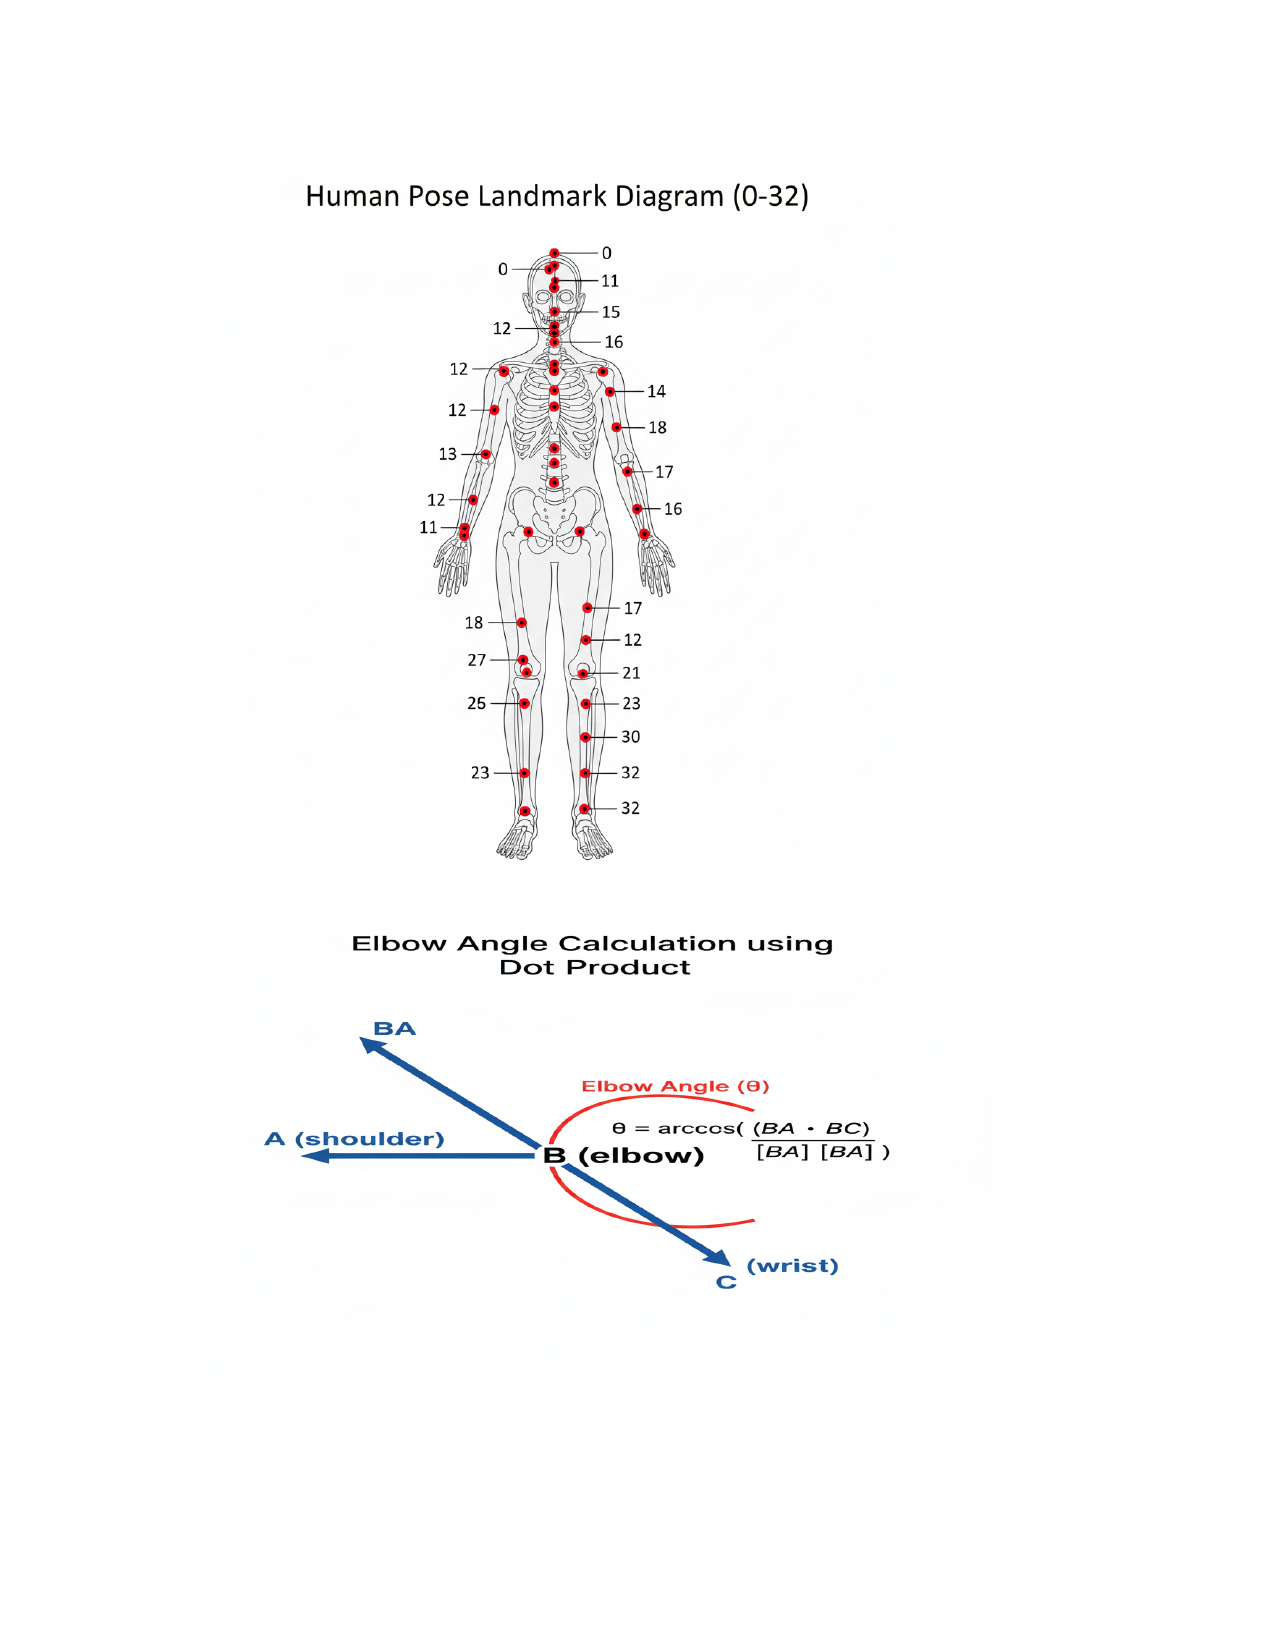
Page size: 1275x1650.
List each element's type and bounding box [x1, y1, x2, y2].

picture [187, 914, 995, 1380]
picture [187, 150, 928, 890]
